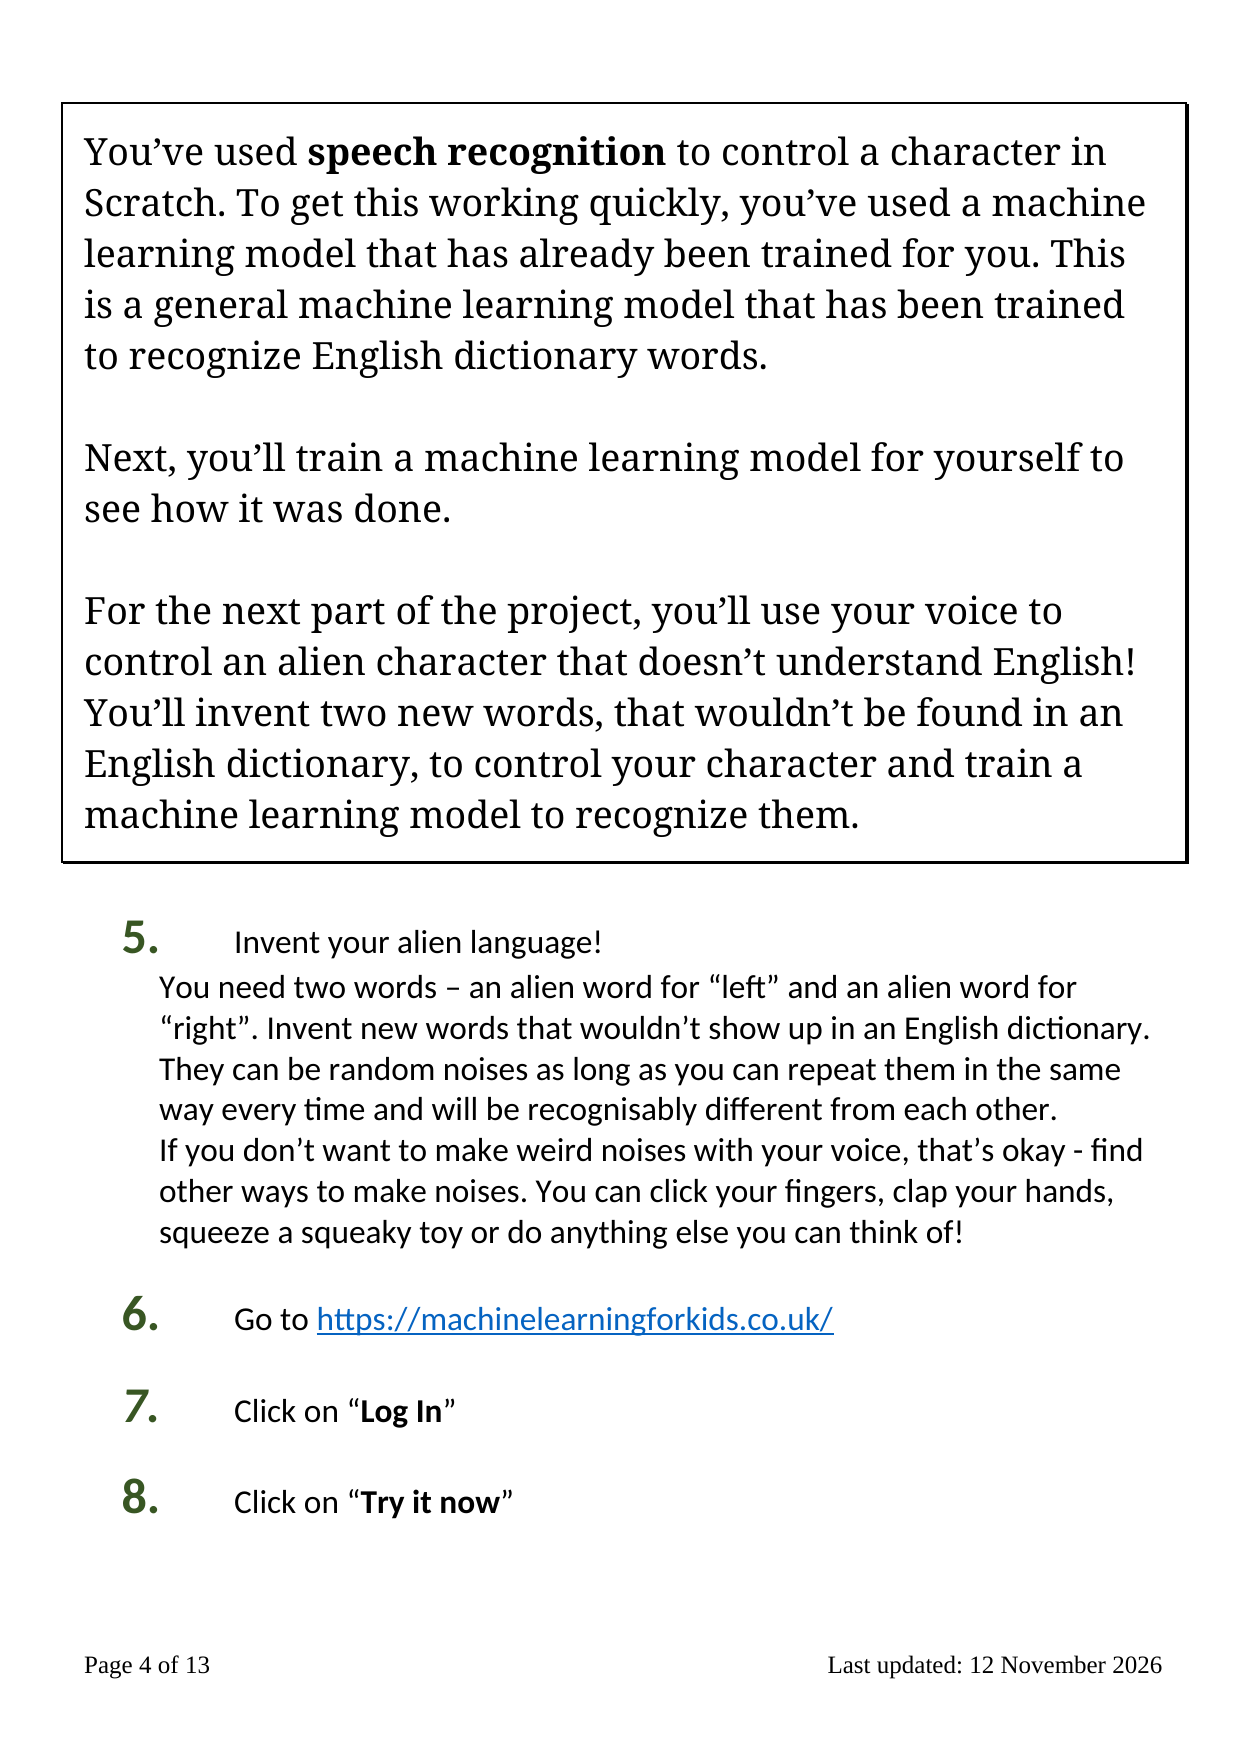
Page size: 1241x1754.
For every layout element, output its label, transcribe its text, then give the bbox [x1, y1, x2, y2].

list Invent your alien language! You need two words – an alien word for “left” and an alien word for “right”. Invent new words that wouldn’t show up in an English dictionary. They can be random noises as long as you can repeat them in the same way every time and will be recognisably different from each other. If you don’t want to make weird noises with your voice, that’s okay - find other ways to make noises. You can click your fingers, clap your hands, squeeze a squeaky toy or do anything else you can think of! [121, 905, 1164, 1282]
list Click on “Try it now” [121, 1465, 1164, 1557]
list Go to https://machinelearningforkids.co.uk/ [121, 1282, 1164, 1373]
text For the next part of the project, you’ll use your voice to control an alien character that doesn’t understand English! You’ll invent two new words, that wouldn’t be found in an English dictionary, to control your character and train a machine learning model to recognize them. [63, 561, 1185, 861]
text Next, you’ll train a machine learning model for yourself to see how it was done. [84, 431, 1164, 533]
list Click on “Log In” [121, 1373, 1164, 1465]
text You’ve used speech recognition to control a character in Scratch. To get this working quickly, you’ve used a machine learning model that has already been trained for you. This is a general machine learning model that has been trained to recognize English dictionary words. [63, 104, 1185, 380]
